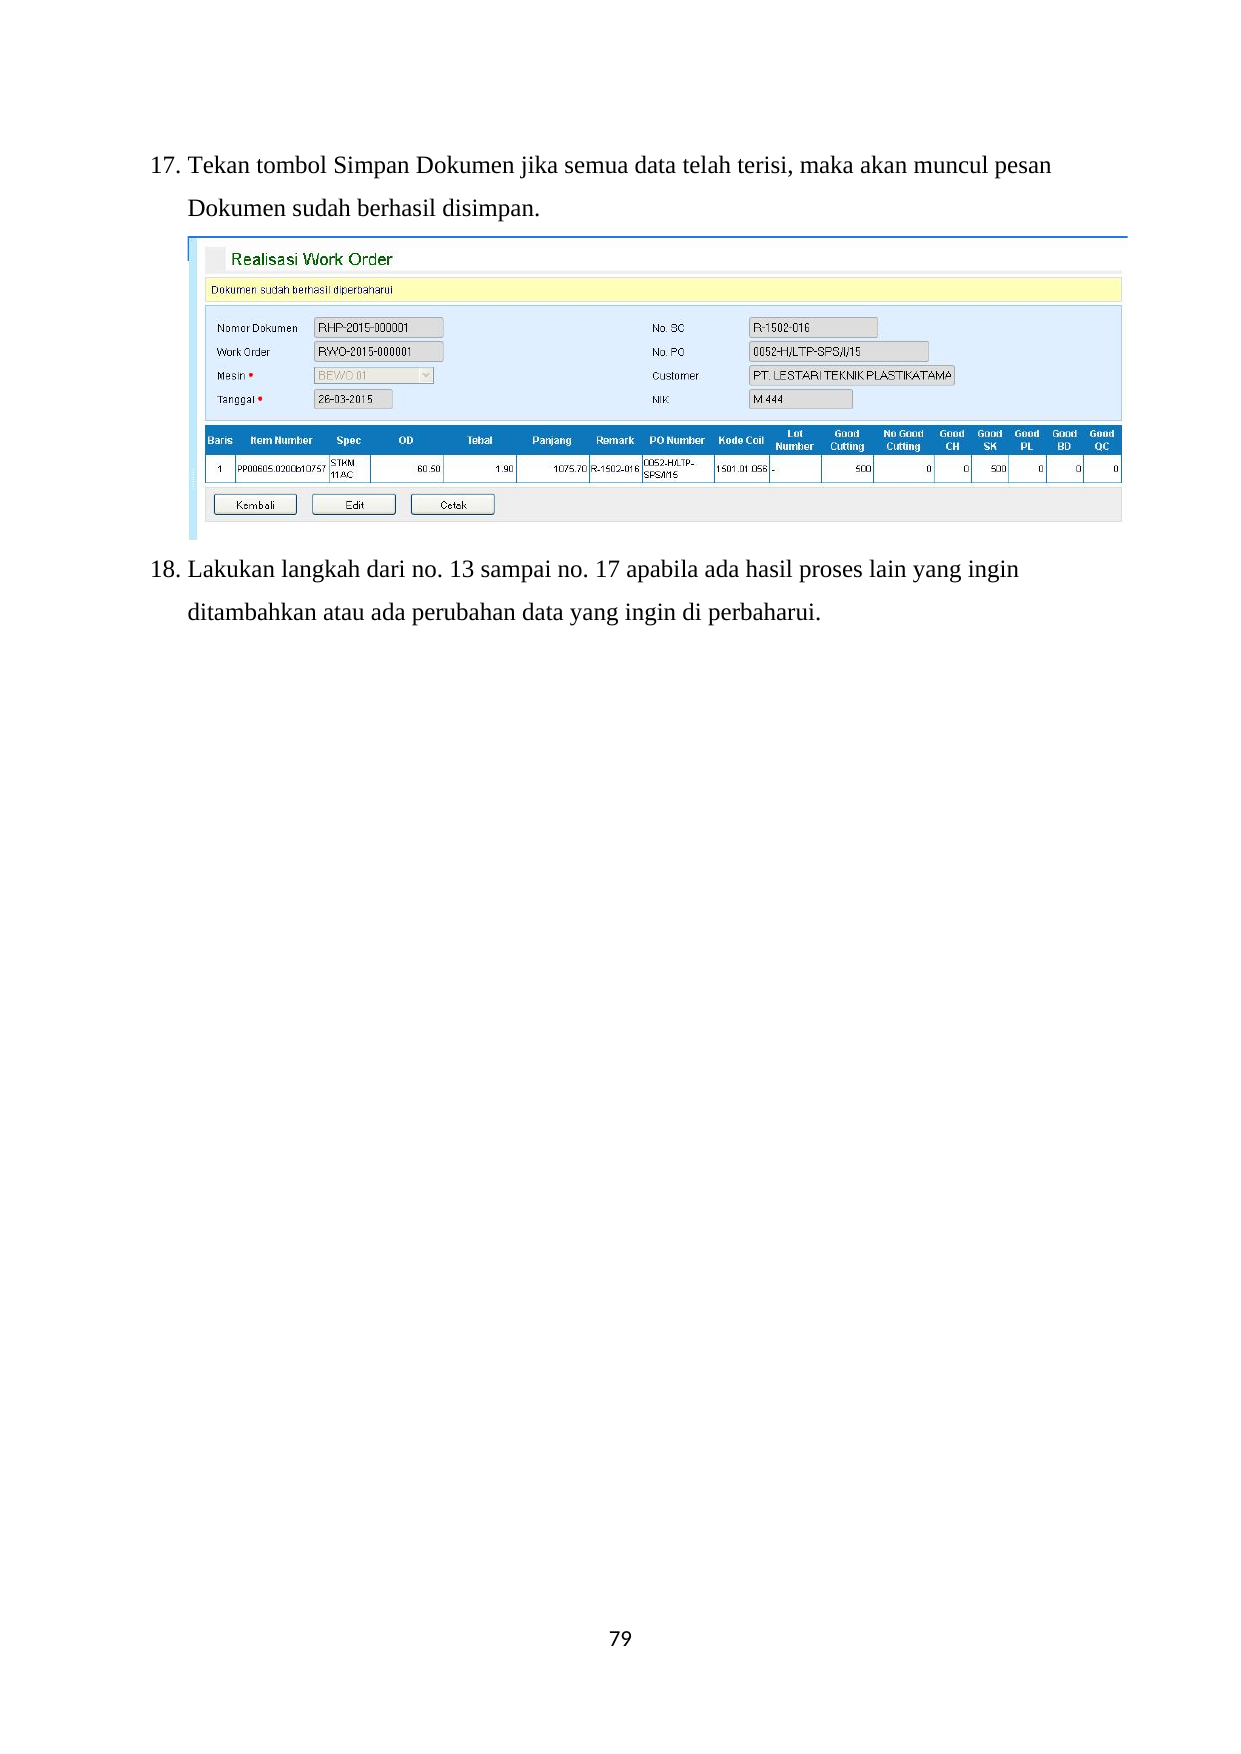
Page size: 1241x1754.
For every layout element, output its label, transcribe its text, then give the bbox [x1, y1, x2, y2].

list Tekan tombol Simpan Dokumen jika semua data telah terisi, maka akan muncul pesan Dokumen sudah berhasil disimpan. [150, 150, 1090, 222]
list Lakukan langkah dari no. 13 sampai no. 17 apabila ada hasil proses lain yang ingin ditambahkan atau ada perubahan data yang ingin di perbaharui. [150, 554, 1090, 626]
picture [187, 236, 1128, 540]
